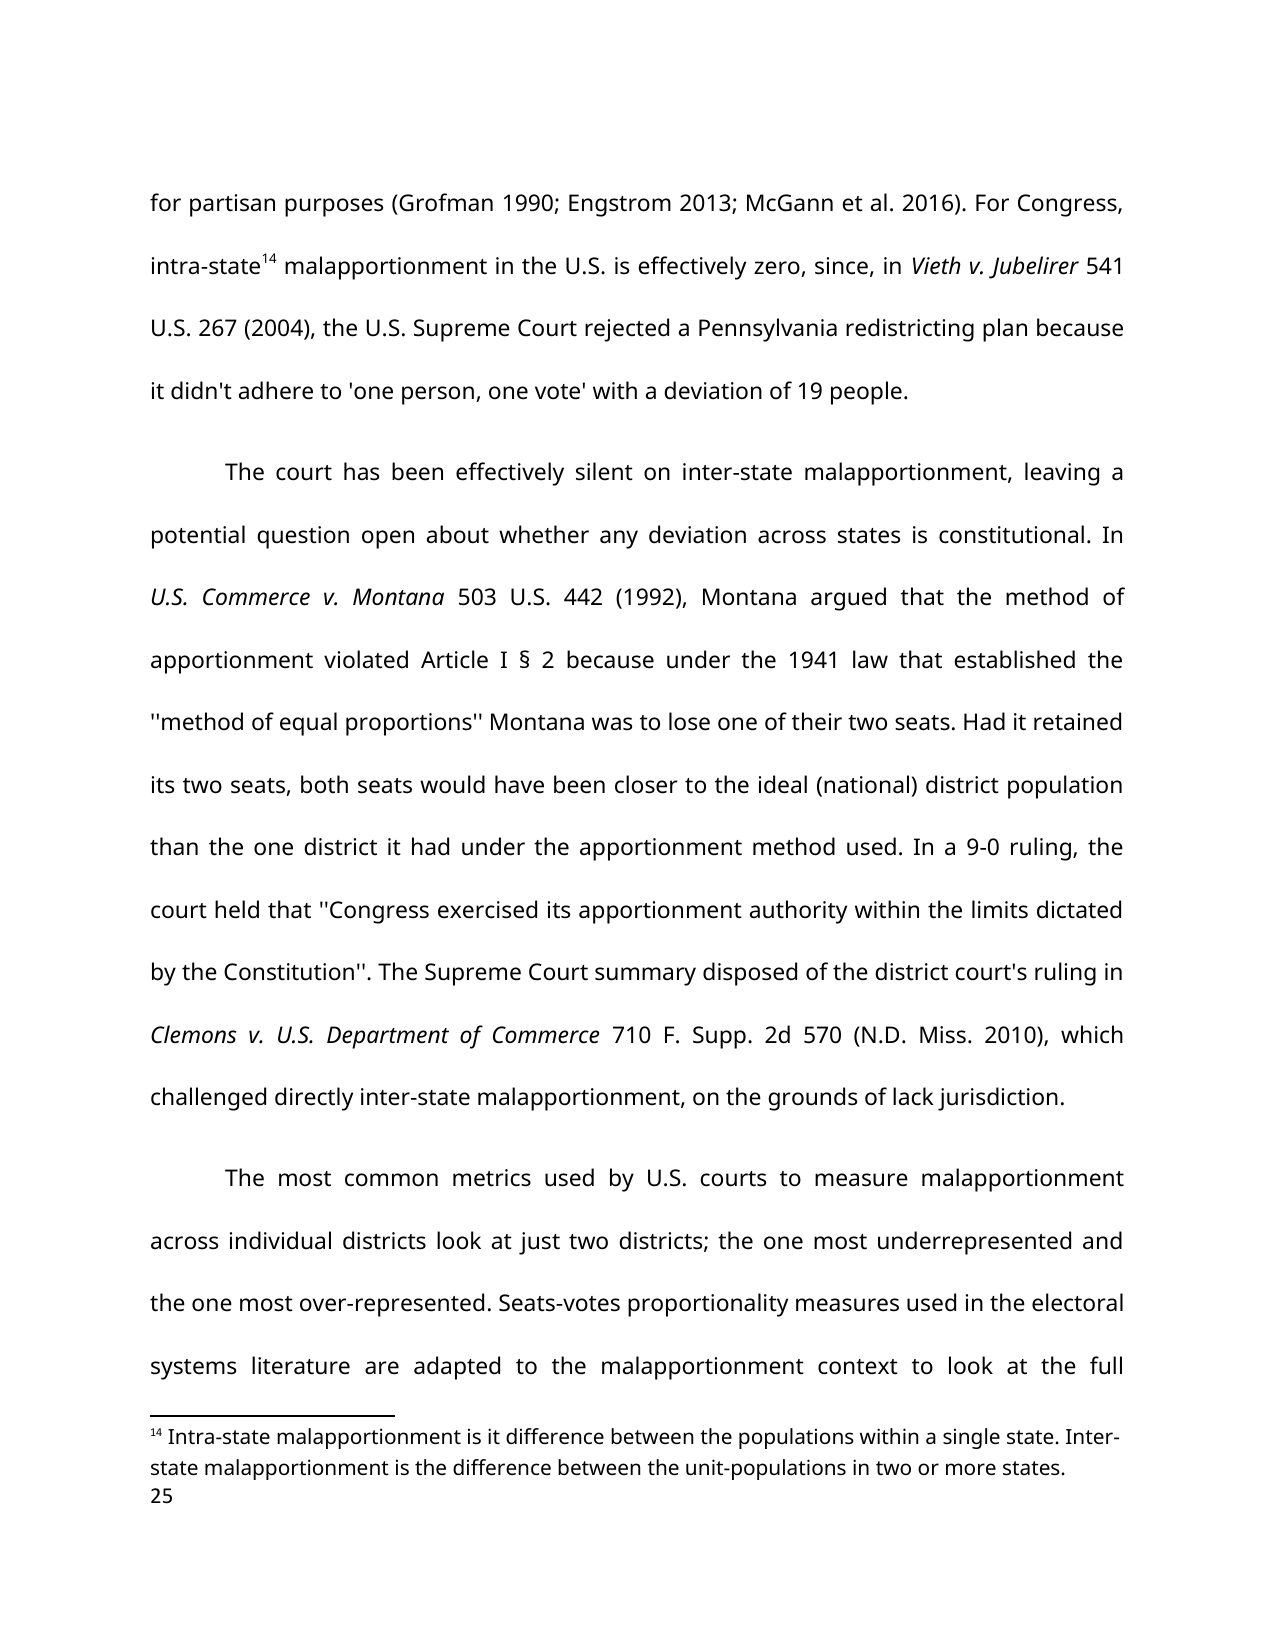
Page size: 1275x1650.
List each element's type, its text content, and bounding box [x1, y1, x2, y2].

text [150, 1162, 1125, 1381]
text The court has been effectively silent on inter-state malapportionment, leaving a potential question open about whether any deviation across states is constitutional. In U.S. Commerce v. Montana 503 U.S. 442 (1992), Montana argued that the method of apportionment violated Article I § 2 because under the 1941 law that established the ''method of equal proportions'' Montana was to lose one of their two seats. Had it retained its two seats, both seats would have been closer to the ideal (national) district population than the one district it had under the apportionment method used. In a 9-0 ruling, the court held that ''Congress exercised its apportionment authority within the limits dictated by the Constitution''. The Supreme Court summary disposed of the district court's ruling in Clemons v. U.S. Department of Commerce 710 F. Supp. 2d 570 (N.D. Miss. 2010), which challenged directly inter-state malapportionment, on the grounds of lack jurisdiction. [150, 456, 1125, 1112]
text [150, 187, 1125, 406]
